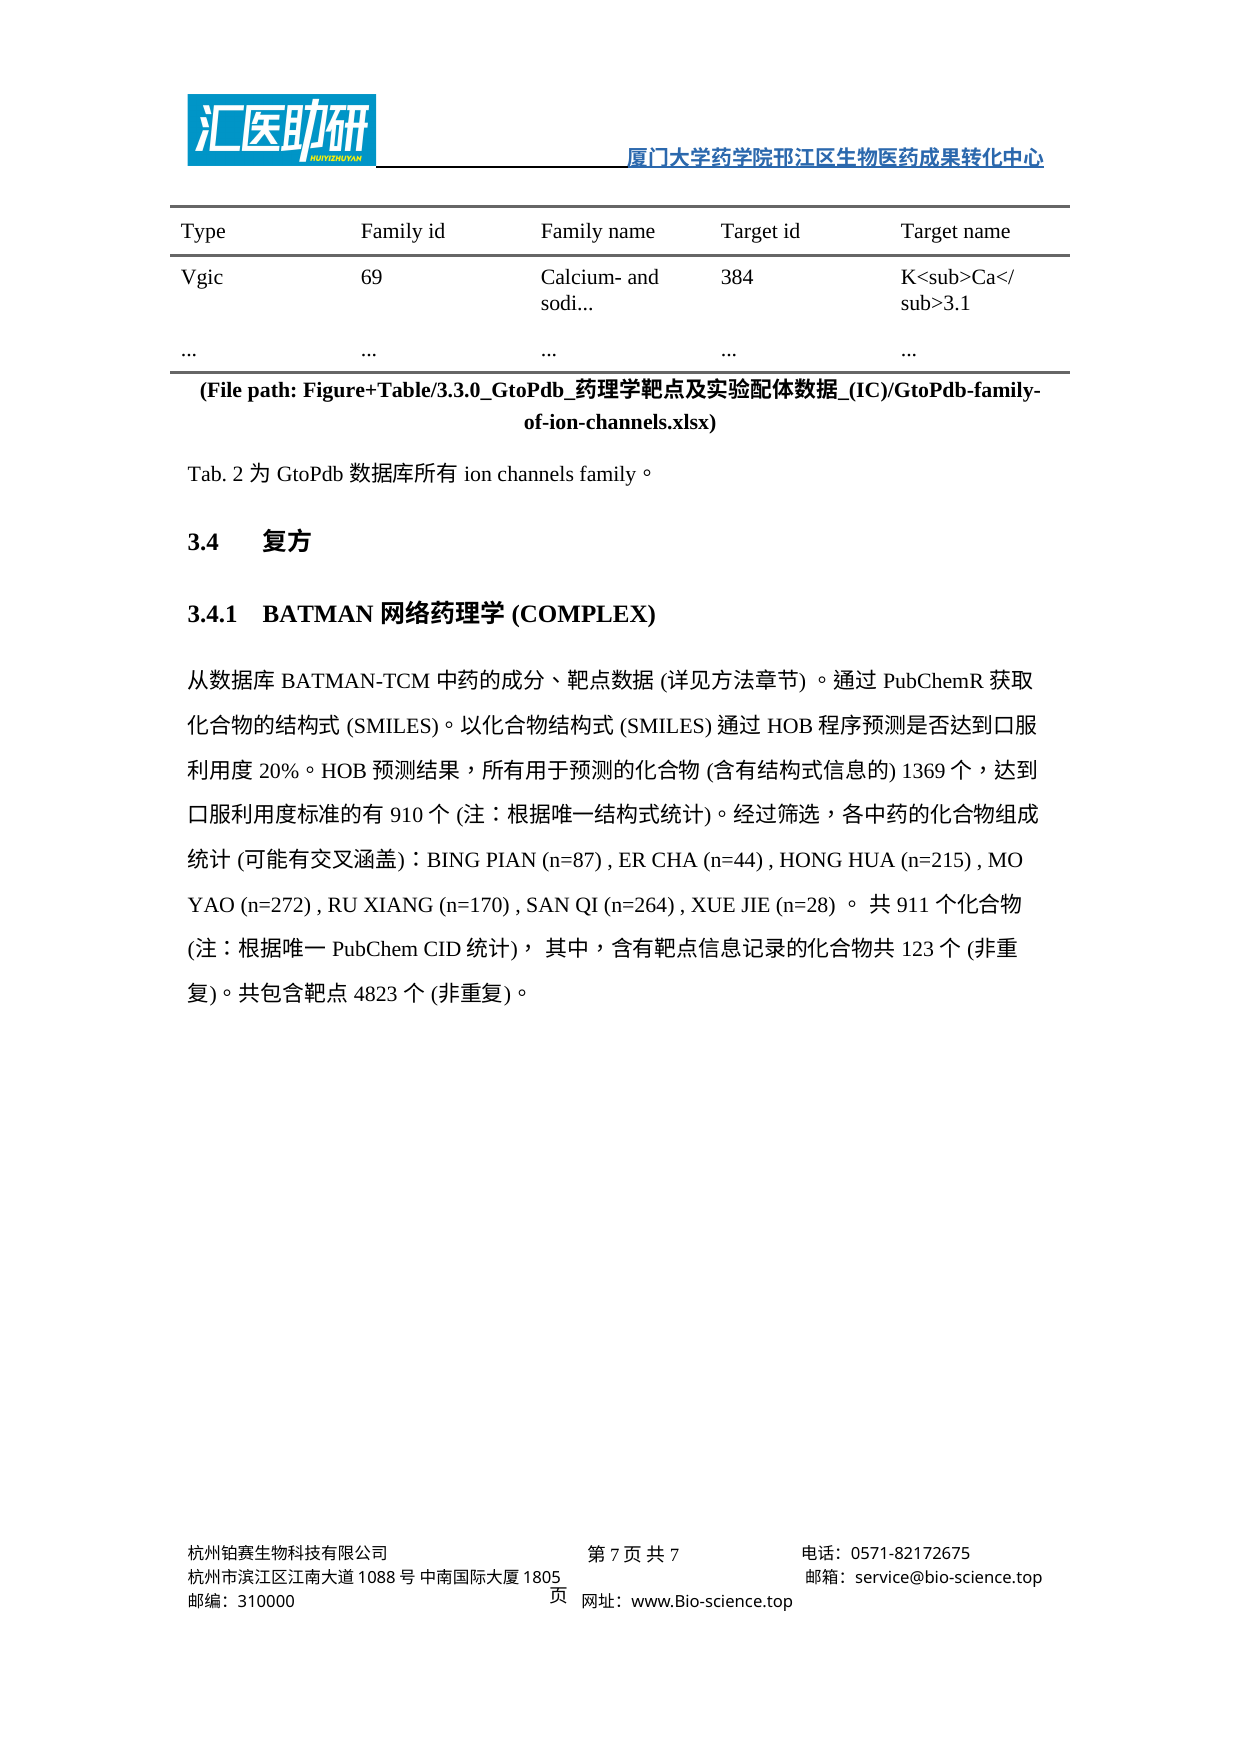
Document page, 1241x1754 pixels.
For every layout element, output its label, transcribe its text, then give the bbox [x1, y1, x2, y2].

table_cell 69 [350, 257, 530, 325]
picture [196, 131, 208, 150]
table_header Family name [530, 208, 710, 254]
table_cell Vgic [170, 257, 350, 325]
table_header Type [170, 208, 350, 254]
picture [282, 99, 327, 161]
picture [210, 106, 243, 150]
subtitle 3.4.1 BATMAN 网络药理学 (COMPLEX) [187, 595, 1053, 629]
text Tab. 2 为 GtoPdb 数据库所有 ion channels family。 [187, 458, 1053, 488]
picture [327, 106, 368, 150]
picture [243, 106, 284, 150]
table_cell Calcium- and sodi... [530, 257, 710, 325]
table_cell ... [530, 325, 710, 371]
table_cell ... [170, 325, 350, 371]
table_header Family id [350, 208, 530, 254]
subtitle 3.4 复方 [187, 523, 1053, 558]
table_cell 384 [710, 257, 890, 325]
table_header Target id [710, 208, 890, 254]
picture [204, 106, 210, 114]
table_cell ... [350, 325, 530, 371]
text (File path: Figure+Table/3.3.0_GtoPdb_药理学靶点及实验配体数据_(IC)/GtoPdb-family-of-ion-channels.xlsx) [187, 374, 1053, 434]
text 从数据库 BATMAN-TCM 中药的成分、靶点数据 (详见方法章节) 。通过 PubChemR 获取化合物的结构式 (SMILES)。以化合物结构式 (SMILES) 通过 HOB 程序预测是否达到口服利用度 20%。HOB 预测结果，所有用于预测的化合物 (含有结构式信息的) 1369 个，达到口服利用度标准的有 910 个 (注：根据唯一结构式统计)。经过筛选，各中药的化合物组成统计 (可能有交叉涵盖)：BING PIAN (n=87) , ER CHA (n=44) , HONG HUA (n=215) , MO YAO (n=272) , RU XIANG (n=170) , SAN QI (n=264) , XUE JIE (n=28) 。 共 911 个化合物 (注：根据唯一 PubChem CID 统计)， 其中，含有靶点信息记录的化合物共 123 个 (非重复)。共包含靶点 4823 个 (非重复)。 [187, 665, 1053, 1008]
table_cell K<sub>Ca</sub>3.1 [890, 257, 1070, 325]
table_header Target name [890, 208, 1070, 254]
picture [201, 118, 208, 127]
table_cell ... [890, 325, 1070, 371]
table_cell ... [710, 325, 890, 371]
